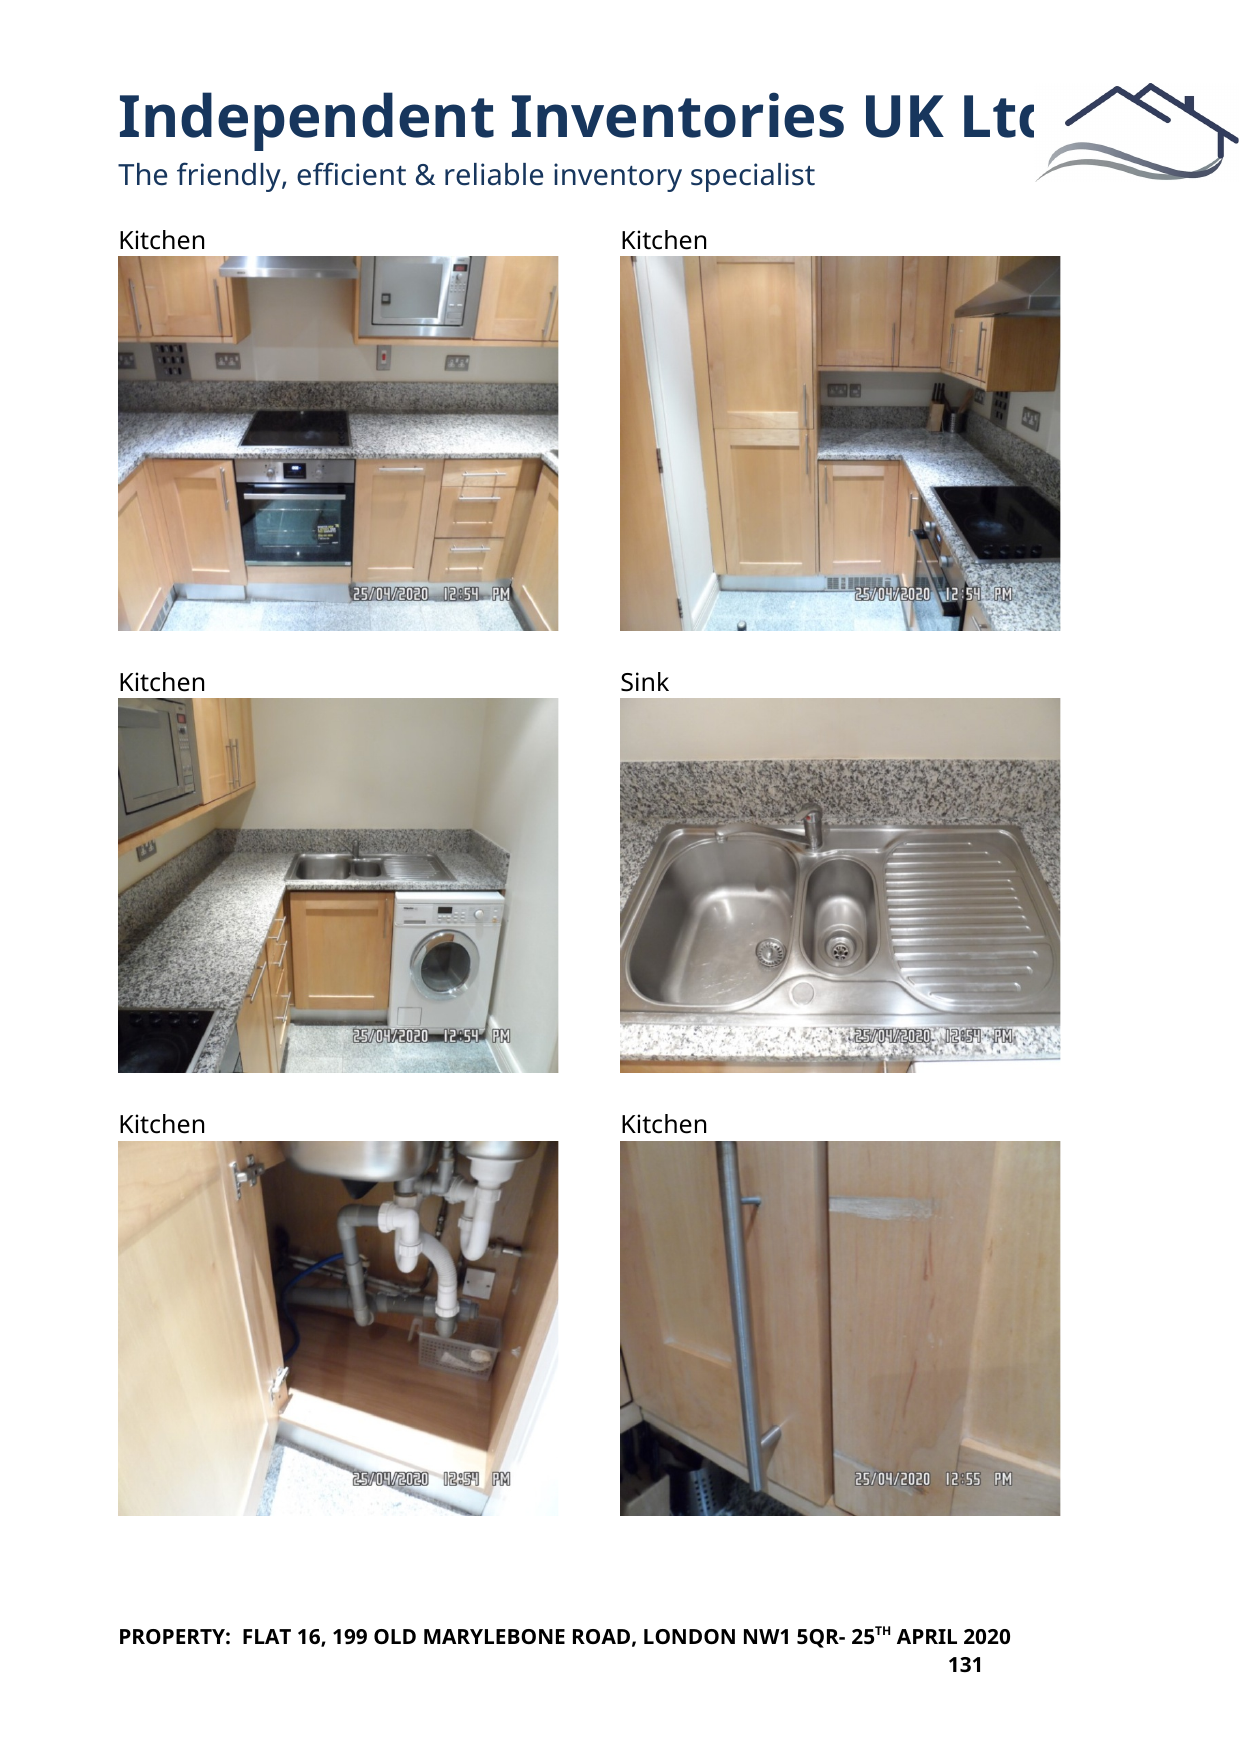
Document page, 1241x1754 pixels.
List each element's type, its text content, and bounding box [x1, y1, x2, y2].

picture [1034, 83, 1239, 181]
picture [118, 1141, 559, 1516]
picture [118, 256, 559, 631]
picture [620, 256, 1061, 631]
picture [118, 698, 559, 1073]
picture [620, 1141, 1061, 1516]
text Kitchen Kitchen [118, 223, 1087, 257]
text Kitchen Sink [118, 665, 1087, 699]
picture [620, 698, 1061, 1073]
text Kitchen Kitchen [118, 1107, 1087, 1141]
